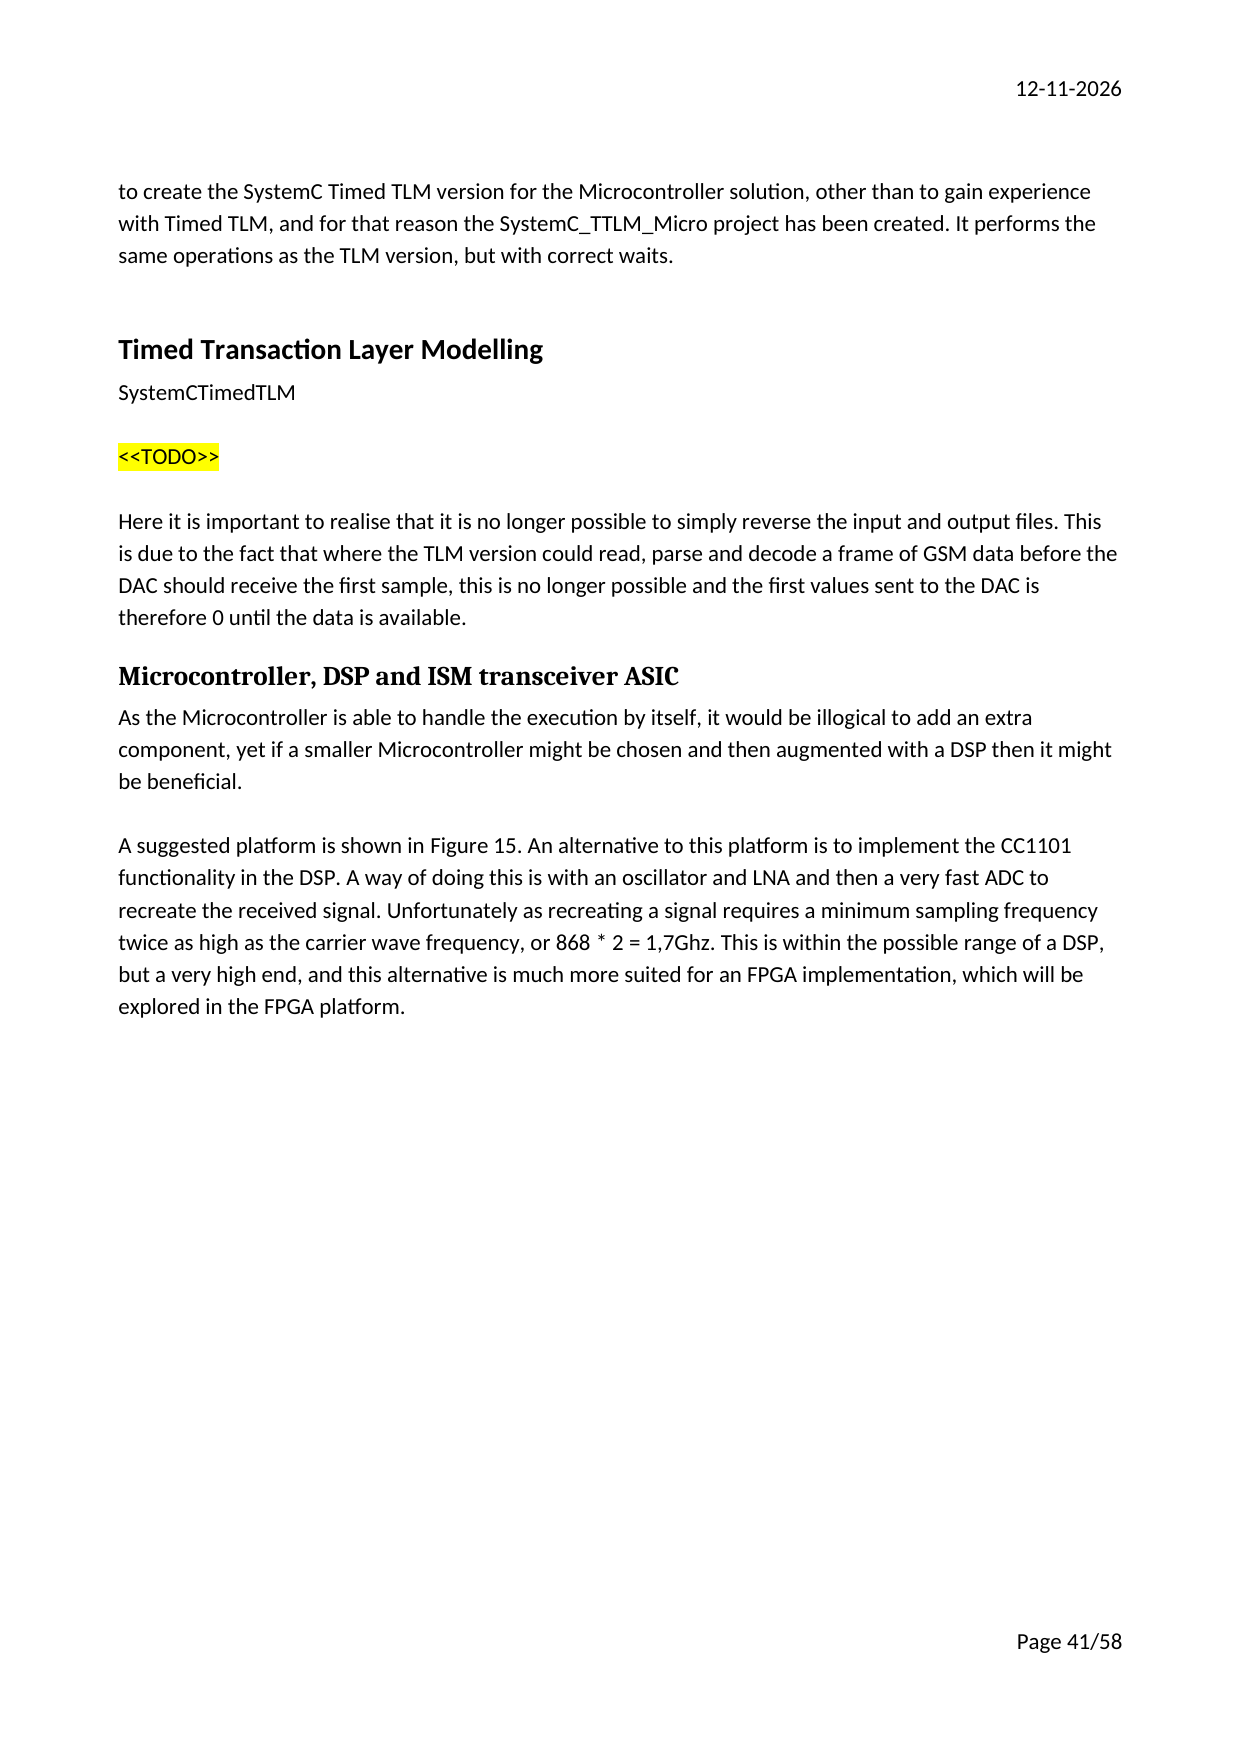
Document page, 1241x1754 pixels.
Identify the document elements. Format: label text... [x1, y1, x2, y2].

text Here it is important to realise that it is no longer possible to simply reverse the input and output files. This is due to the fact that where the TLM version could read, parse and decode a frame of GSM data before the DAC should receive the first sample, this is no longer possible and the first values sent to the DAC is therefore 0 until the data is available. [118, 507, 1122, 631]
text As the Microcontroller is able to handle the execution by itself, it would be illogical to add an extra component, yet if a smaller Microcontroller might be chosen and then augmented with a DSP then it might be beneficial. [118, 703, 1122, 795]
subtitle Microcontroller, DSP and ISM transceiver ASIC [118, 661, 1122, 692]
text <<TODO>> [118, 442, 1122, 471]
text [118, 177, 1122, 269]
text SystemCTimedTLM [118, 378, 1122, 406]
text A suggested platform is shown in Figure 15. An alternative to this platform is to implement the CC1101 functionality in the DSP. A way of doing this is with an oscillator and LNA and then a very fast ADC to recreate the received signal. Unfortunately as recreating a signal requires a minimum sampling frequency twice as high as the carrier wave frequency, or 868 * 2 = 1,7Ghz. This is within the possible range of a DSP, but a very high end, and this alternative is much more suited for an FPGA implementation, which will be explored in the FPGA platform. [118, 831, 1122, 1020]
subtitle Timed Transaction Layer Modelling [118, 331, 1122, 367]
